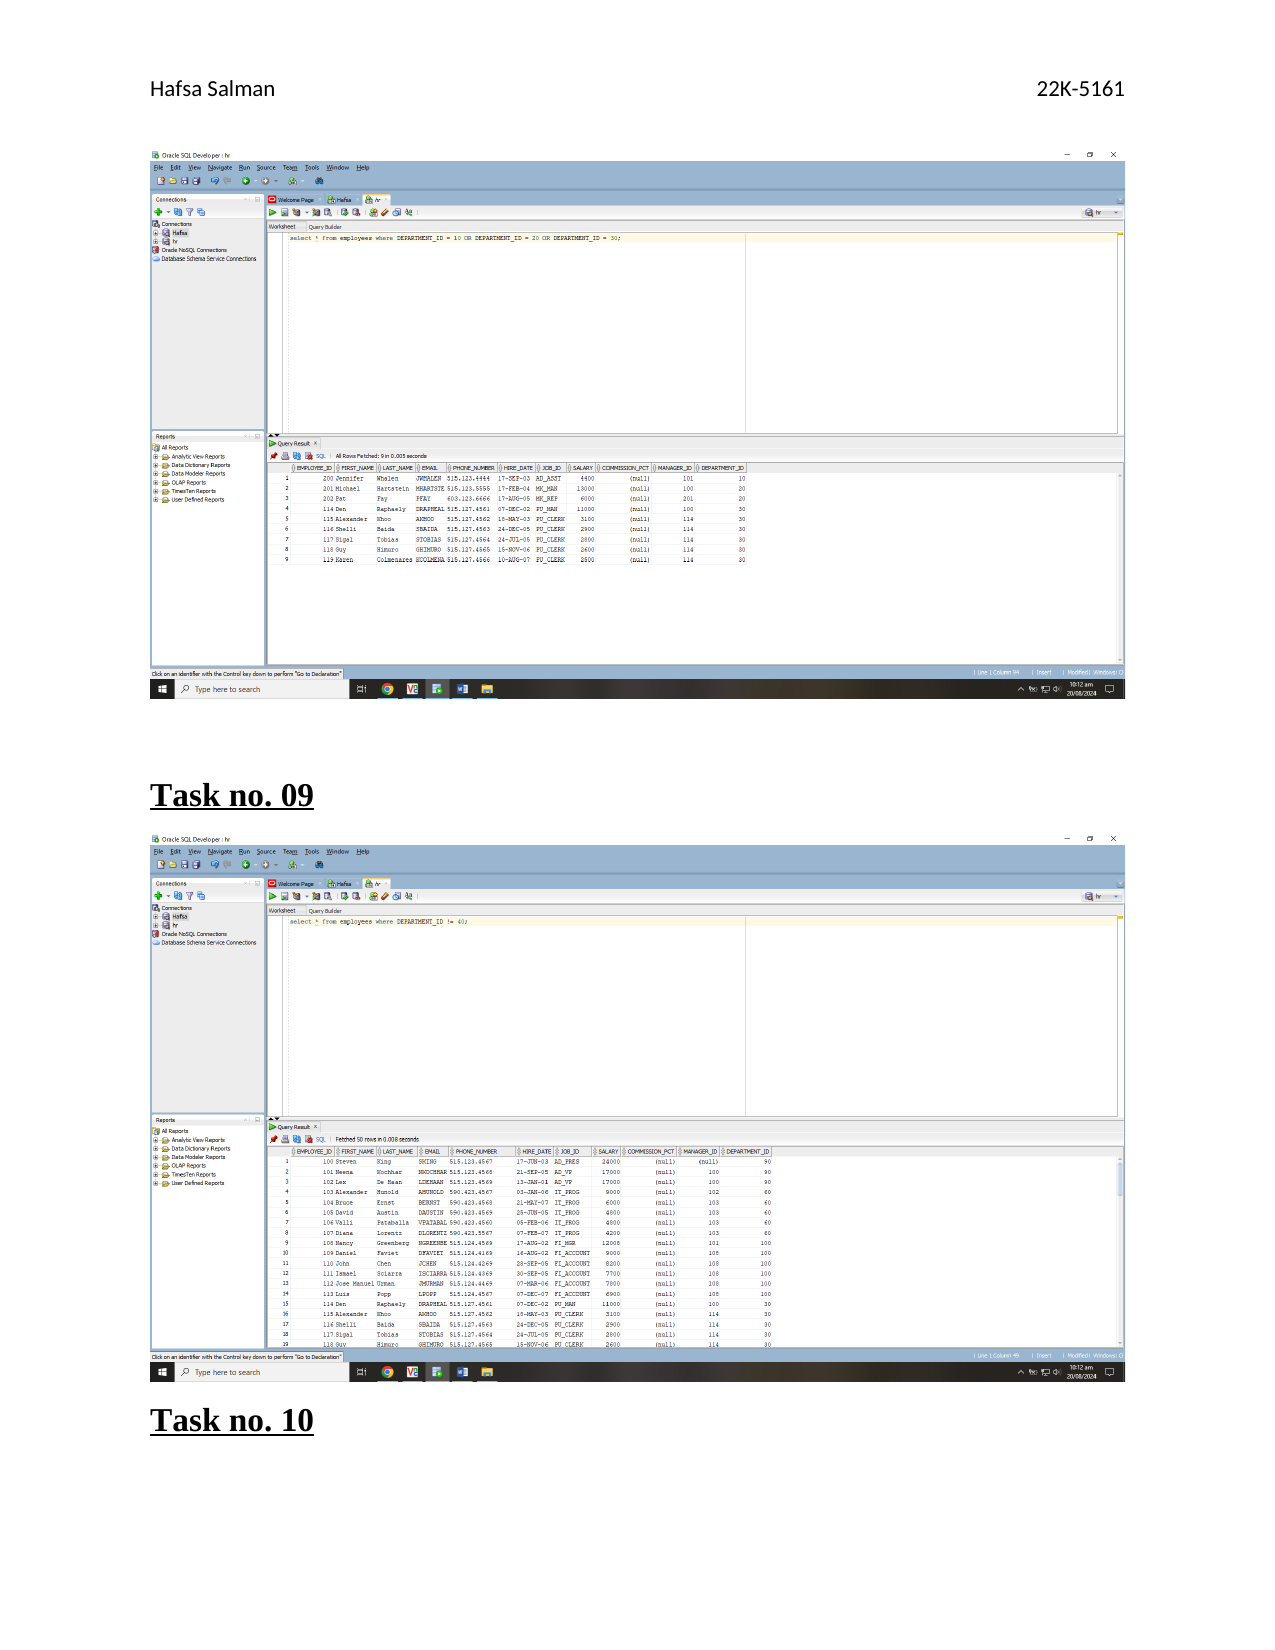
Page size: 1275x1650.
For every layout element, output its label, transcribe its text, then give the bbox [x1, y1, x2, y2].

text Task no. 10 [150, 1401, 1125, 1439]
picture [150, 150, 1125, 699]
text Task no. 09 [150, 775, 1125, 814]
picture [150, 833, 1125, 1382]
